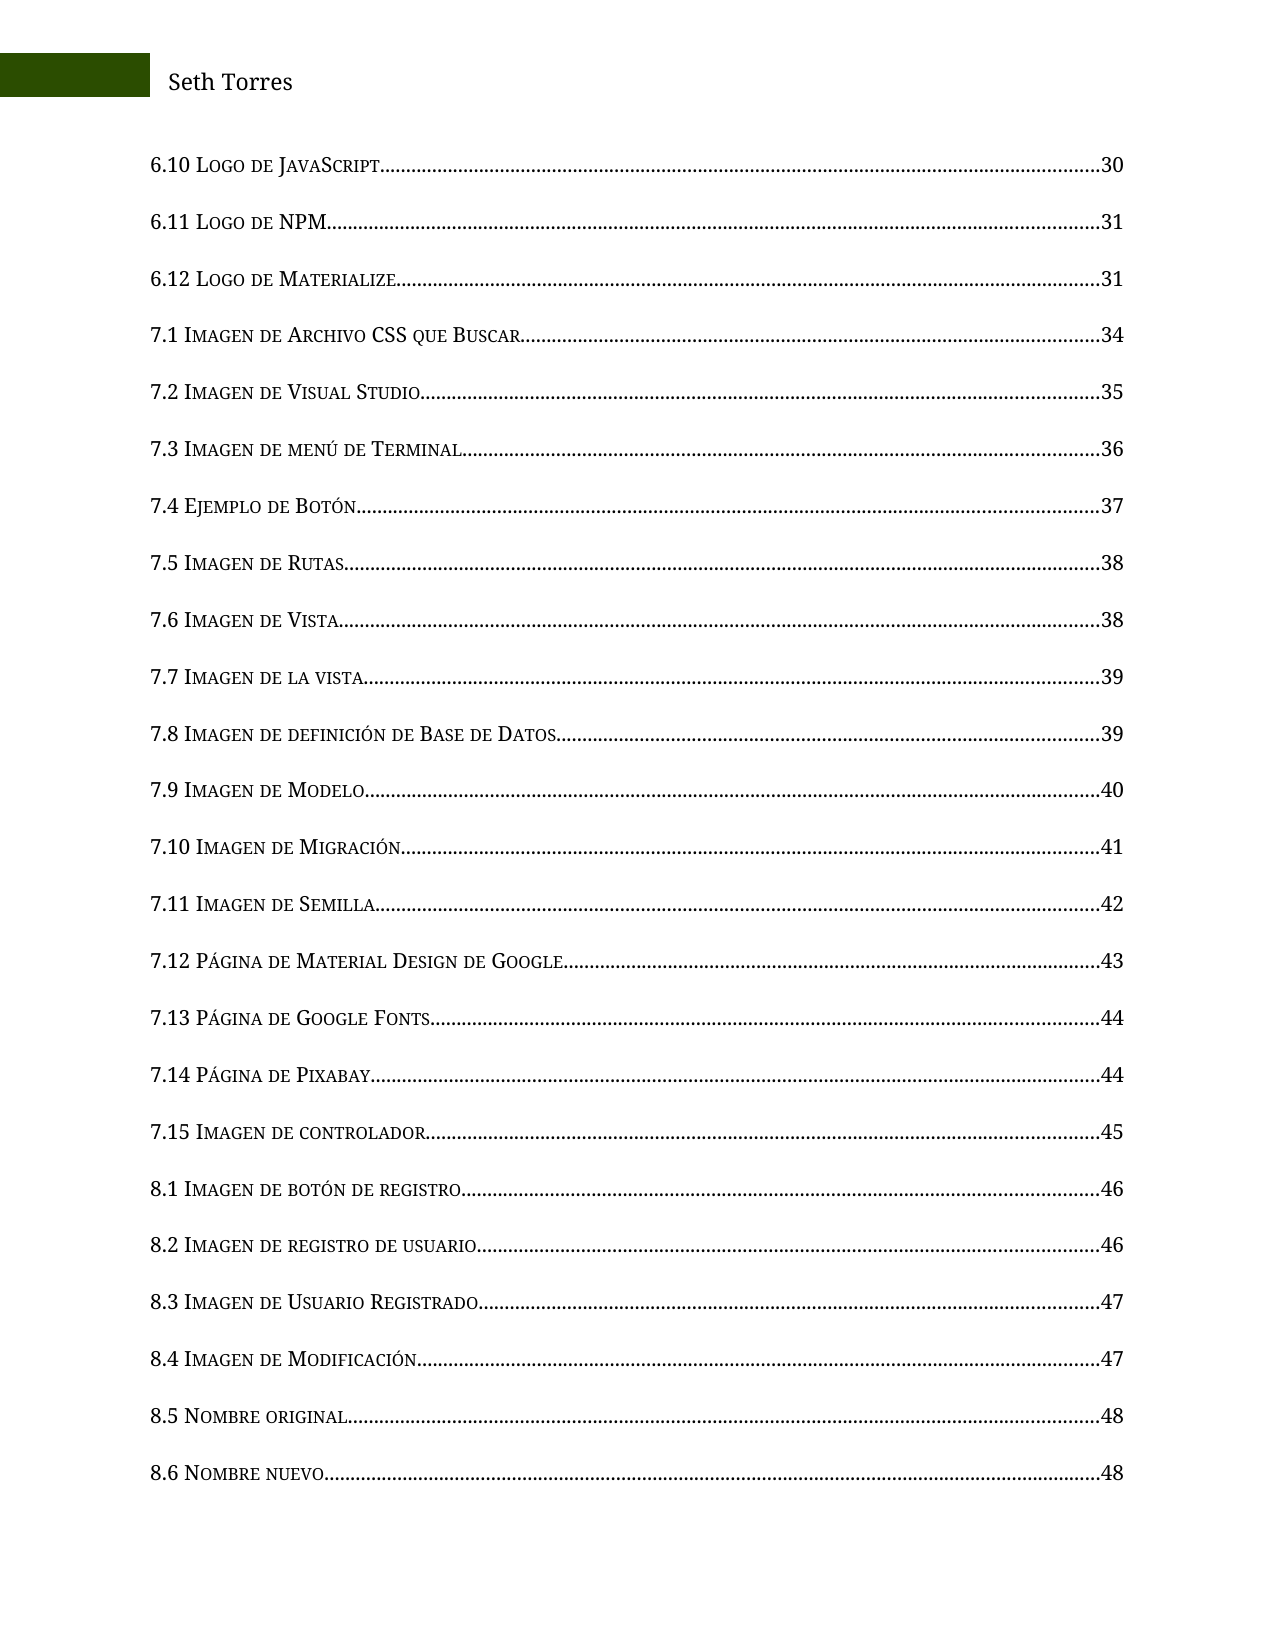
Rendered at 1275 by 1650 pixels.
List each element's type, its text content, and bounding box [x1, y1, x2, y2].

text 7.6 Imagen de Vista 38 [150, 605, 1125, 633]
text 7.14 Página de Pixabay 44 [150, 1060, 1125, 1088]
text 7.11 Imagen de Semilla 42 [150, 889, 1125, 918]
text 7.4 Ejemplo de Botón 37 [150, 491, 1125, 520]
text 7.10 Imagen de Migración 41 [150, 832, 1125, 861]
text 7.13 Página de Google Fonts 44 [150, 1003, 1125, 1032]
text 7.7 Imagen de la vista 39 [150, 662, 1125, 690]
text 8.3 Imagen de Usuario Registrado 47 [150, 1287, 1125, 1316]
text 6.11 Logo de NPM 31 [150, 207, 1125, 235]
text 7.12 Página de Material Design de Google 43 [150, 946, 1125, 975]
text 8.2 Imagen de registro de usuario 46 [150, 1231, 1125, 1259]
text 8.5 Nombre original 48 [150, 1401, 1125, 1430]
text 7.5 Imagen de Rutas 38 [150, 548, 1125, 577]
text 8.6 Nombre nuevo 48 [150, 1458, 1125, 1487]
text 7.1 Imagen de Archivo CSS que Buscar 34 [150, 321, 1125, 349]
text 7.15 Imagen de controlador 45 [150, 1117, 1125, 1145]
text 7.9 Imagen de Modelo 40 [150, 776, 1125, 804]
text 6.12 Logo de Materialize 31 [150, 264, 1125, 292]
text 8.1 Imagen de botón de registro 46 [150, 1174, 1125, 1202]
text 7.8 Imagen de definición de Base de Datos 39 [150, 719, 1125, 747]
text 6.10 Logo de JavaScript 30 [150, 150, 1125, 178]
text 7.2 Imagen de Visual Studio 35 [150, 377, 1125, 406]
text 8.4 Imagen de Modificación 47 [150, 1344, 1125, 1373]
text 7.3 Imagen de menú de Terminal 36 [150, 434, 1125, 463]
